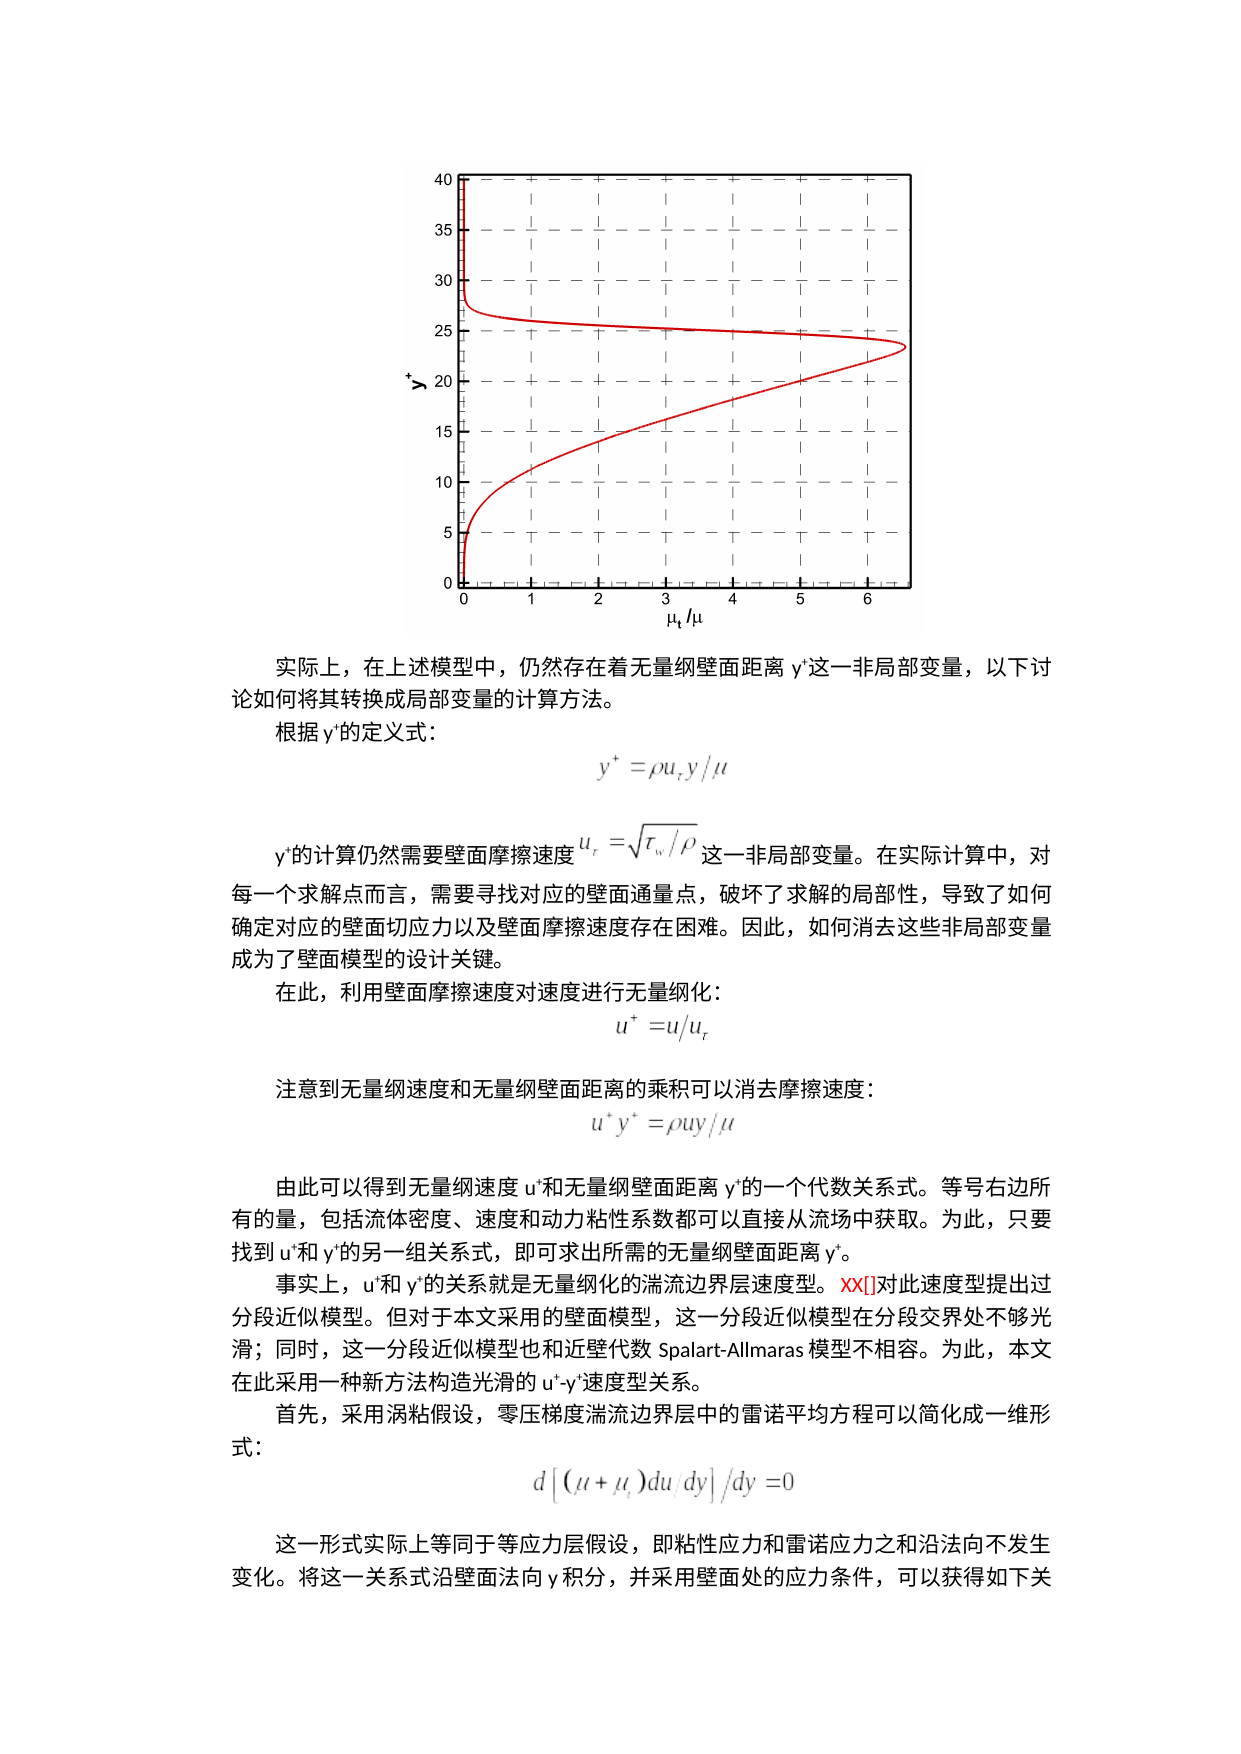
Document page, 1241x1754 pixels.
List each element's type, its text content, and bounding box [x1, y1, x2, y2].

text 注意到无量纲速度和无量纲壁面距离的乘积可以消去摩擦速度： [231, 1072, 1053, 1104]
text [231, 1527, 1053, 1592]
text 首先，采用涡粘假设，零压梯度湍流边界层中的雷诺平均方程可以简化成一维形式： [231, 1397, 1053, 1462]
text 事实上，u+和y+的关系就是无量纲化的湍流边界层速度型。XX[]对此速度型提出过分段近似模型。但对于本文采用的壁面模型，这一分段近似模型在分段交界处不够光滑；同时，这一分段近似模型也和近壁代数Spalart-Allmaras模型不相容。为此，本文在此采用一种新方法构造光滑的u+-y+速度型关系。 [231, 1267, 1053, 1397]
text 由此可以得到无量纲速度u+和无量纲壁面距离y+的一个代数关系式。等号右边所有的量，包括流体密度、速度和动力粘性系数都可以直接从流场中获取。为此，只要找到u+和y+的另一组关系式，即可求出所需的无量纲壁面距离y+。 [231, 1169, 1053, 1267]
text 根据y+的定义式： [231, 714, 1053, 747]
text y+的计算仍然需要壁面摩擦速度这一非局部变量。在实际计算中，对每一个求解点而言，需要寻找对应的壁面通量点，破坏了求解的局部性，导致了如何确定对应的壁面切应力以及壁面摩擦速度存在困难。因此，如何消去这些非局部变量成为了壁面模型的设计关键。 [231, 812, 1053, 974]
picture [403, 162, 924, 635]
text 实际上，在上述模型中，仍然存在着无量纲壁面距离y+这一非局部变量，以下讨论如何将其转换成局部变量的计算方法。 [231, 649, 1053, 714]
text 在此，利用壁面摩擦速度对速度进行无量纲化： [231, 974, 1053, 1007]
